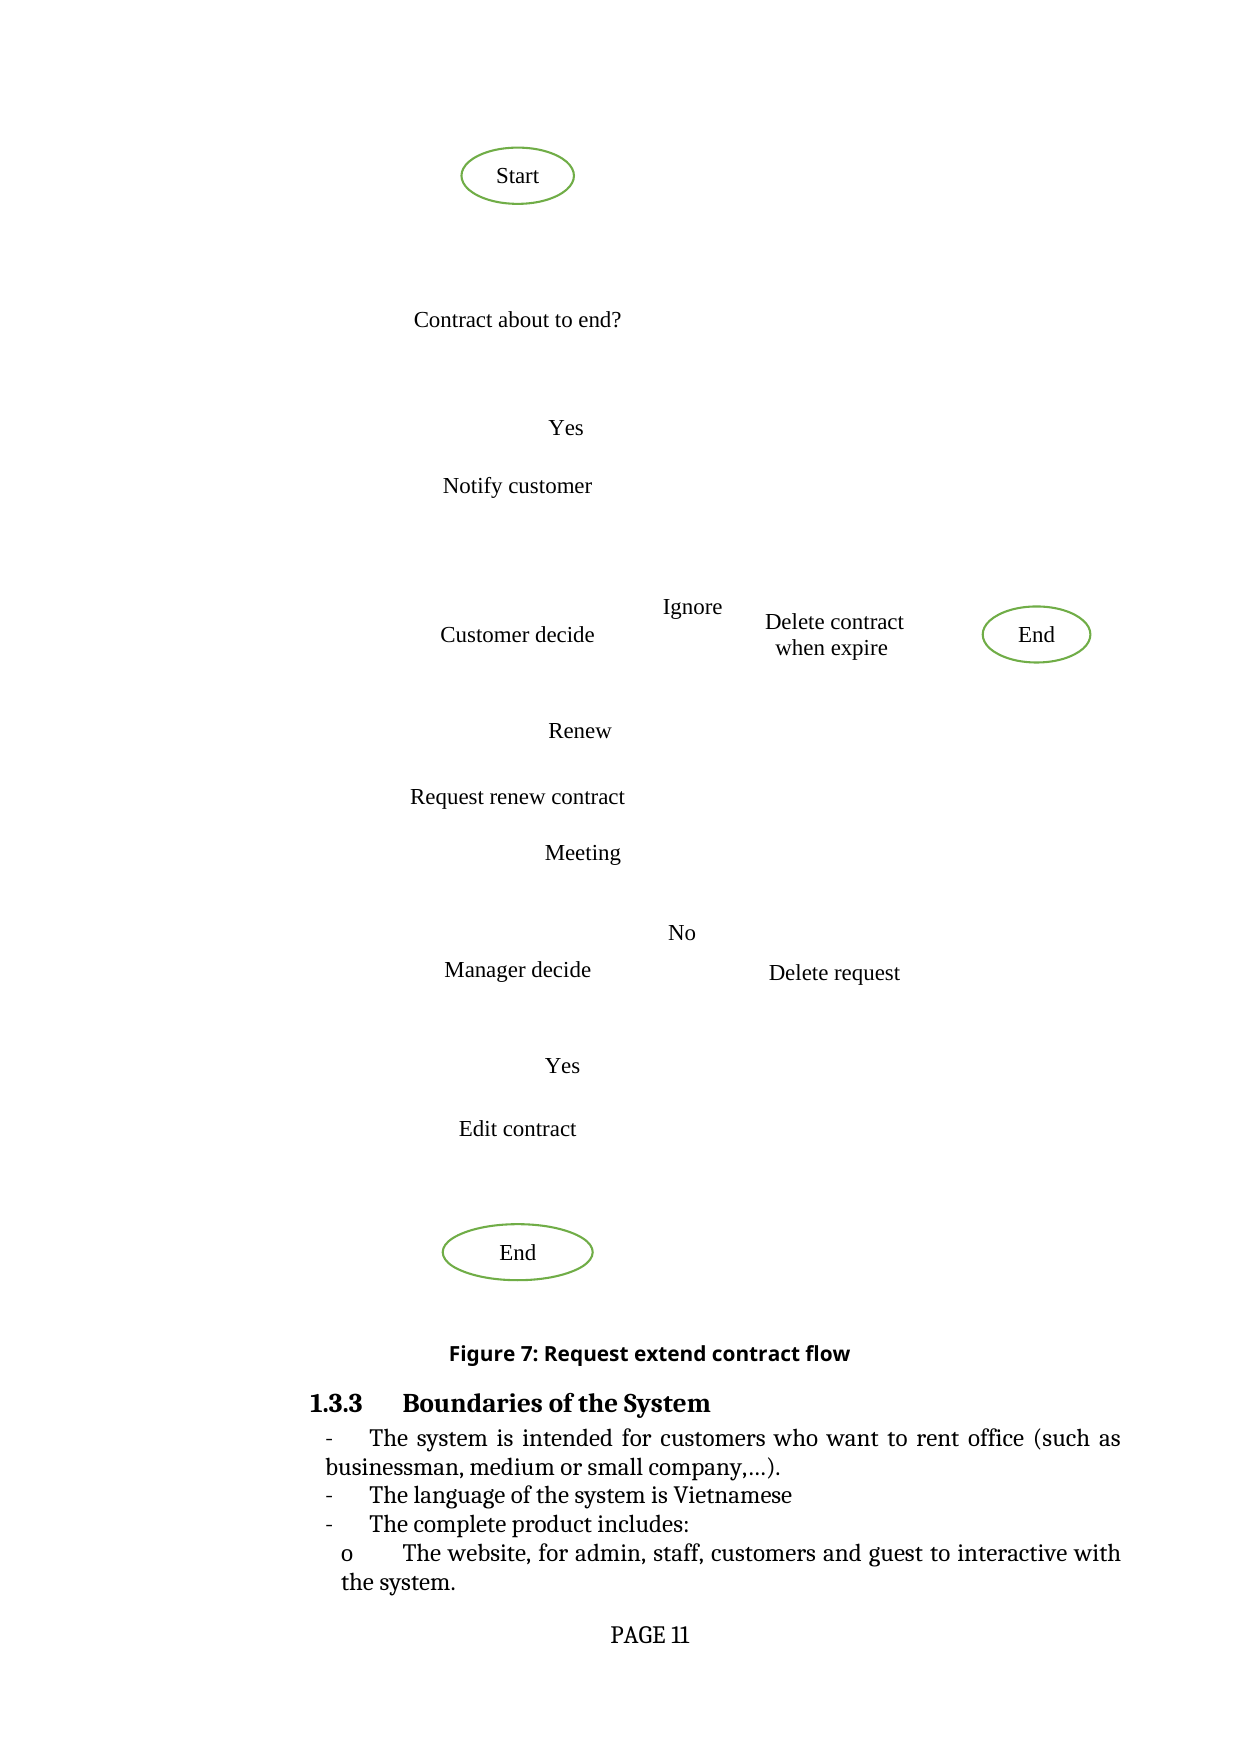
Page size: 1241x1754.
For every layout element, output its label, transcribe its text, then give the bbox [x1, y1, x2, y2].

list The website, for admin, staff, customers and guest to interactive with the system. [341, 1539, 1122, 1596]
list The complete product includes: [325, 1510, 1122, 1539]
list The language of the system is Vietnamese [325, 1481, 1122, 1510]
list The system is intended for customers who want to rent office (such as businessman, medium or small company,…). [325, 1424, 1122, 1481]
subtitle Boundaries of the System [310, 1388, 1122, 1419]
